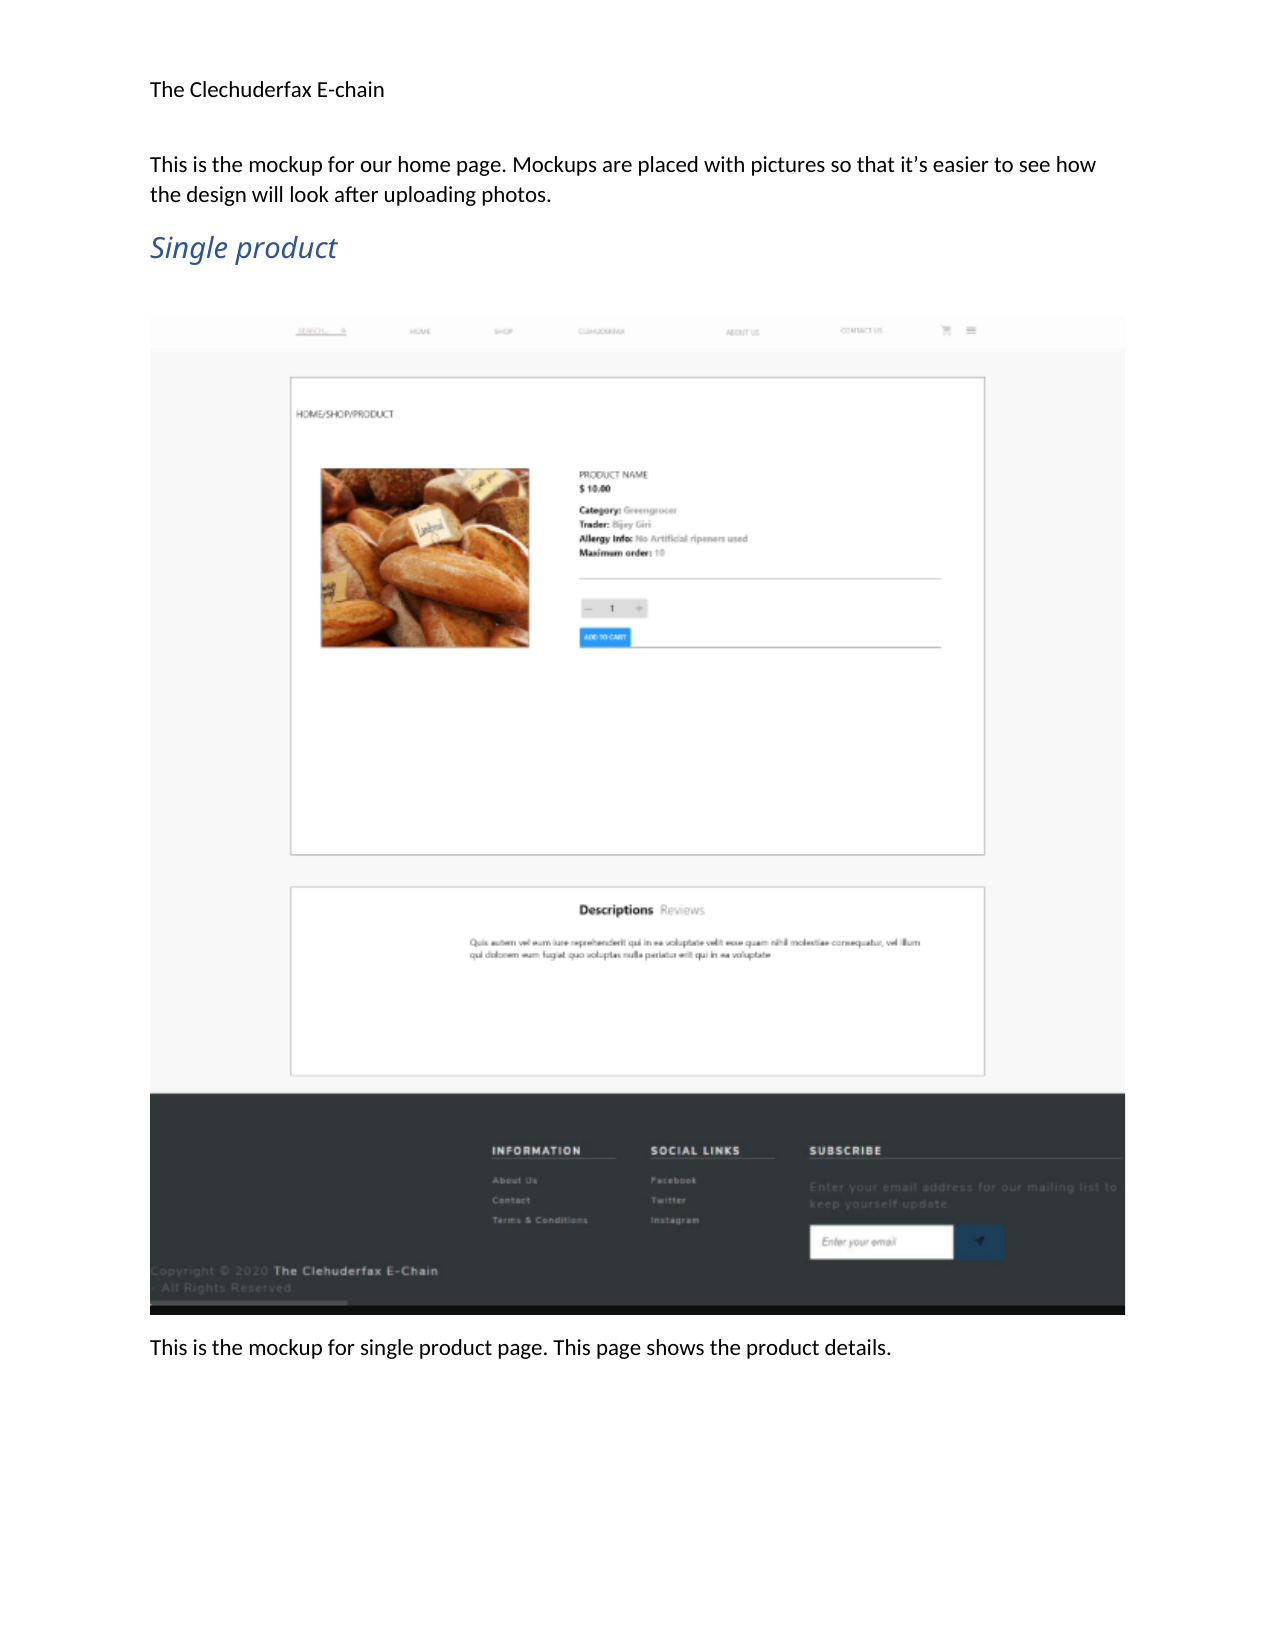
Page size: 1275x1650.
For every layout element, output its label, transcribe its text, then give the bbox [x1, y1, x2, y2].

subtitle Single product [150, 227, 1125, 267]
text This is the mockup for single product page. This page shows the product details. [150, 1333, 1125, 1361]
text This is the mockup for our home page. Mockups are placed with pictures so that it’s easier to see how the design will look after uploading photos. [150, 150, 1125, 208]
picture [150, 316, 1125, 1315]
